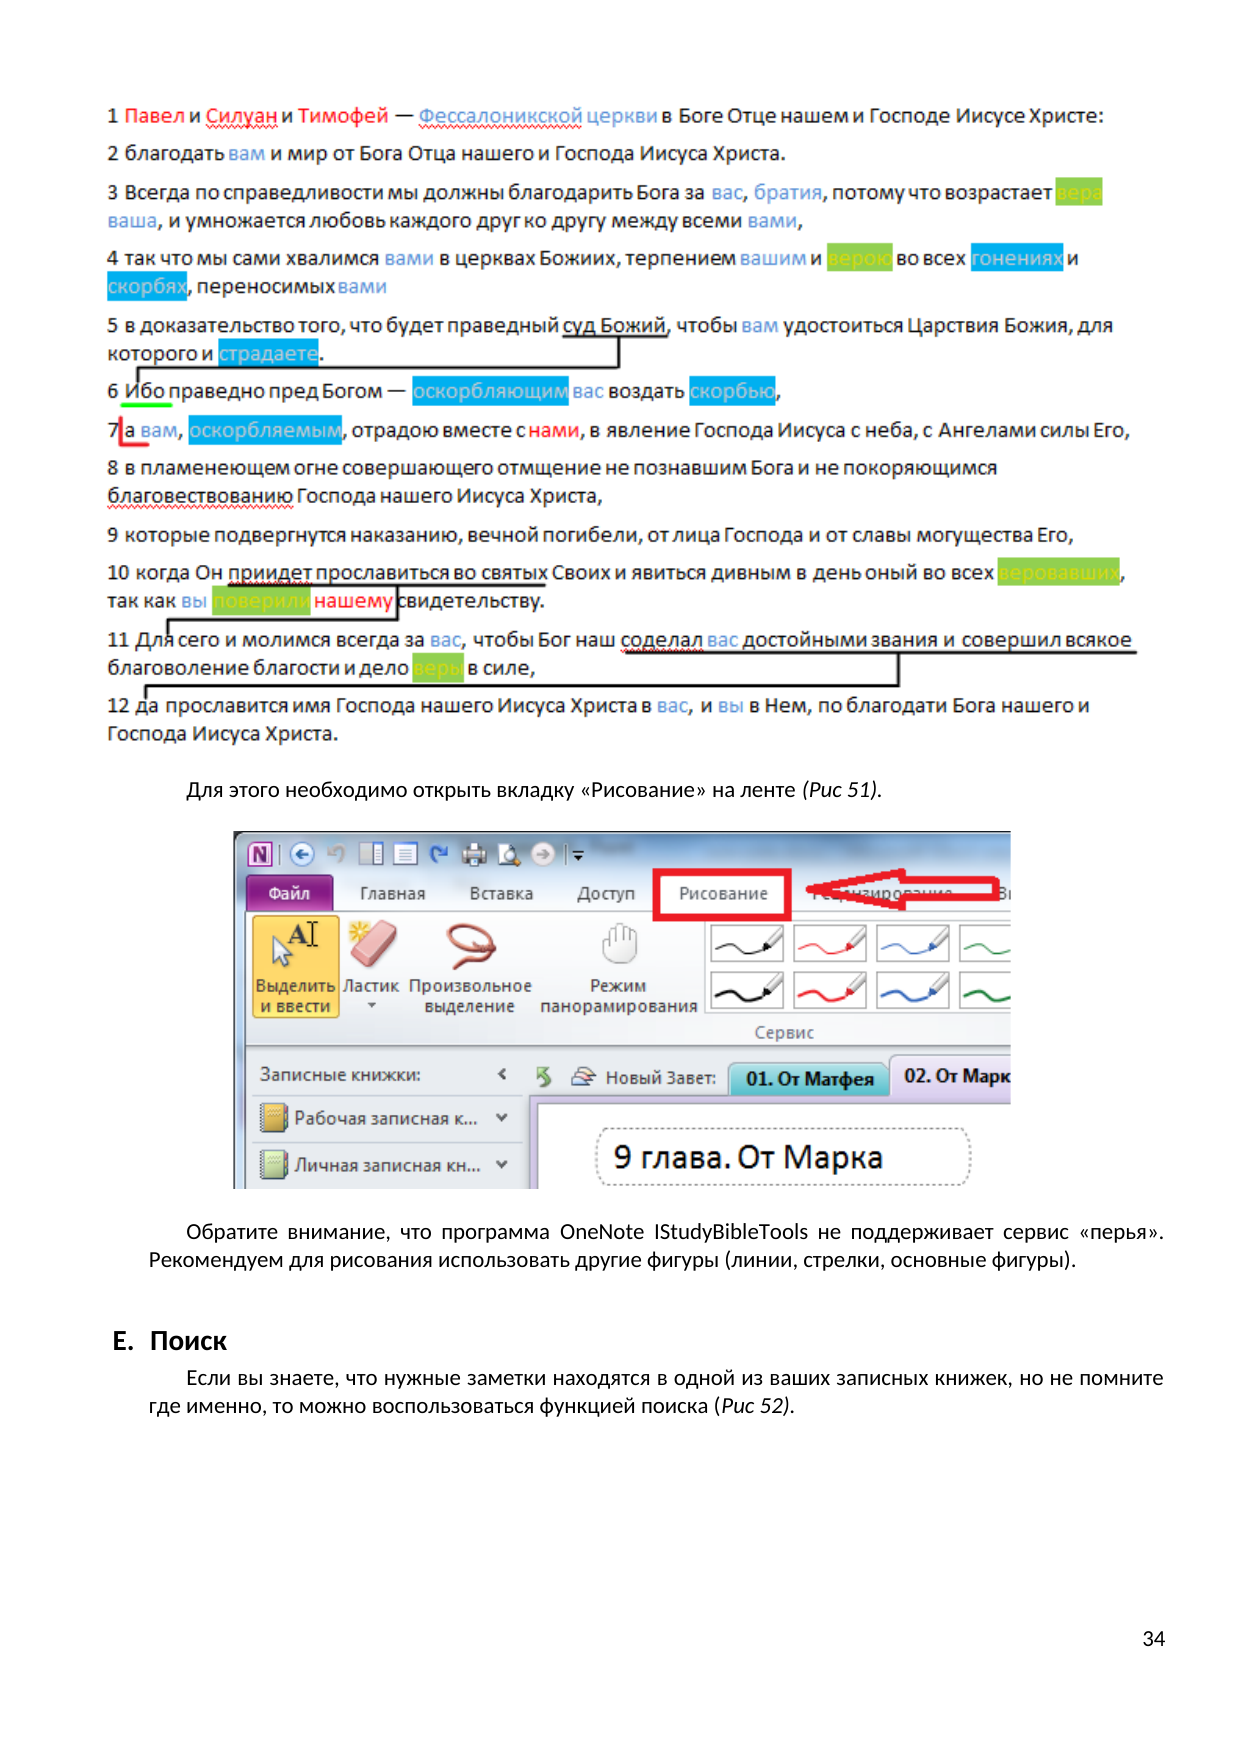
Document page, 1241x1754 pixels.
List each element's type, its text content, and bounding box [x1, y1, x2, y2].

text Если вы знаете, что нужные заметки находятся в одной из ваших записных книжек, но не помните где именно, то можно воспользоваться функцией поиска (Рис 52). [149, 1363, 1165, 1419]
picture [96, 101, 1145, 747]
picture [229, 831, 1011, 1189]
text Для этого необходимо открыть вкладку «Рисование» на ленте (Рис 51). [149, 775, 1165, 803]
text Обратите внимание, что программа OneNote IStudyBibleTools не поддерживает сервис «перья». Рекомендуем для рисования использовать другие фигуры (линии, стрелки, основные фигуры). [149, 1217, 1165, 1273]
subtitle Поиск [112, 1322, 1165, 1357]
